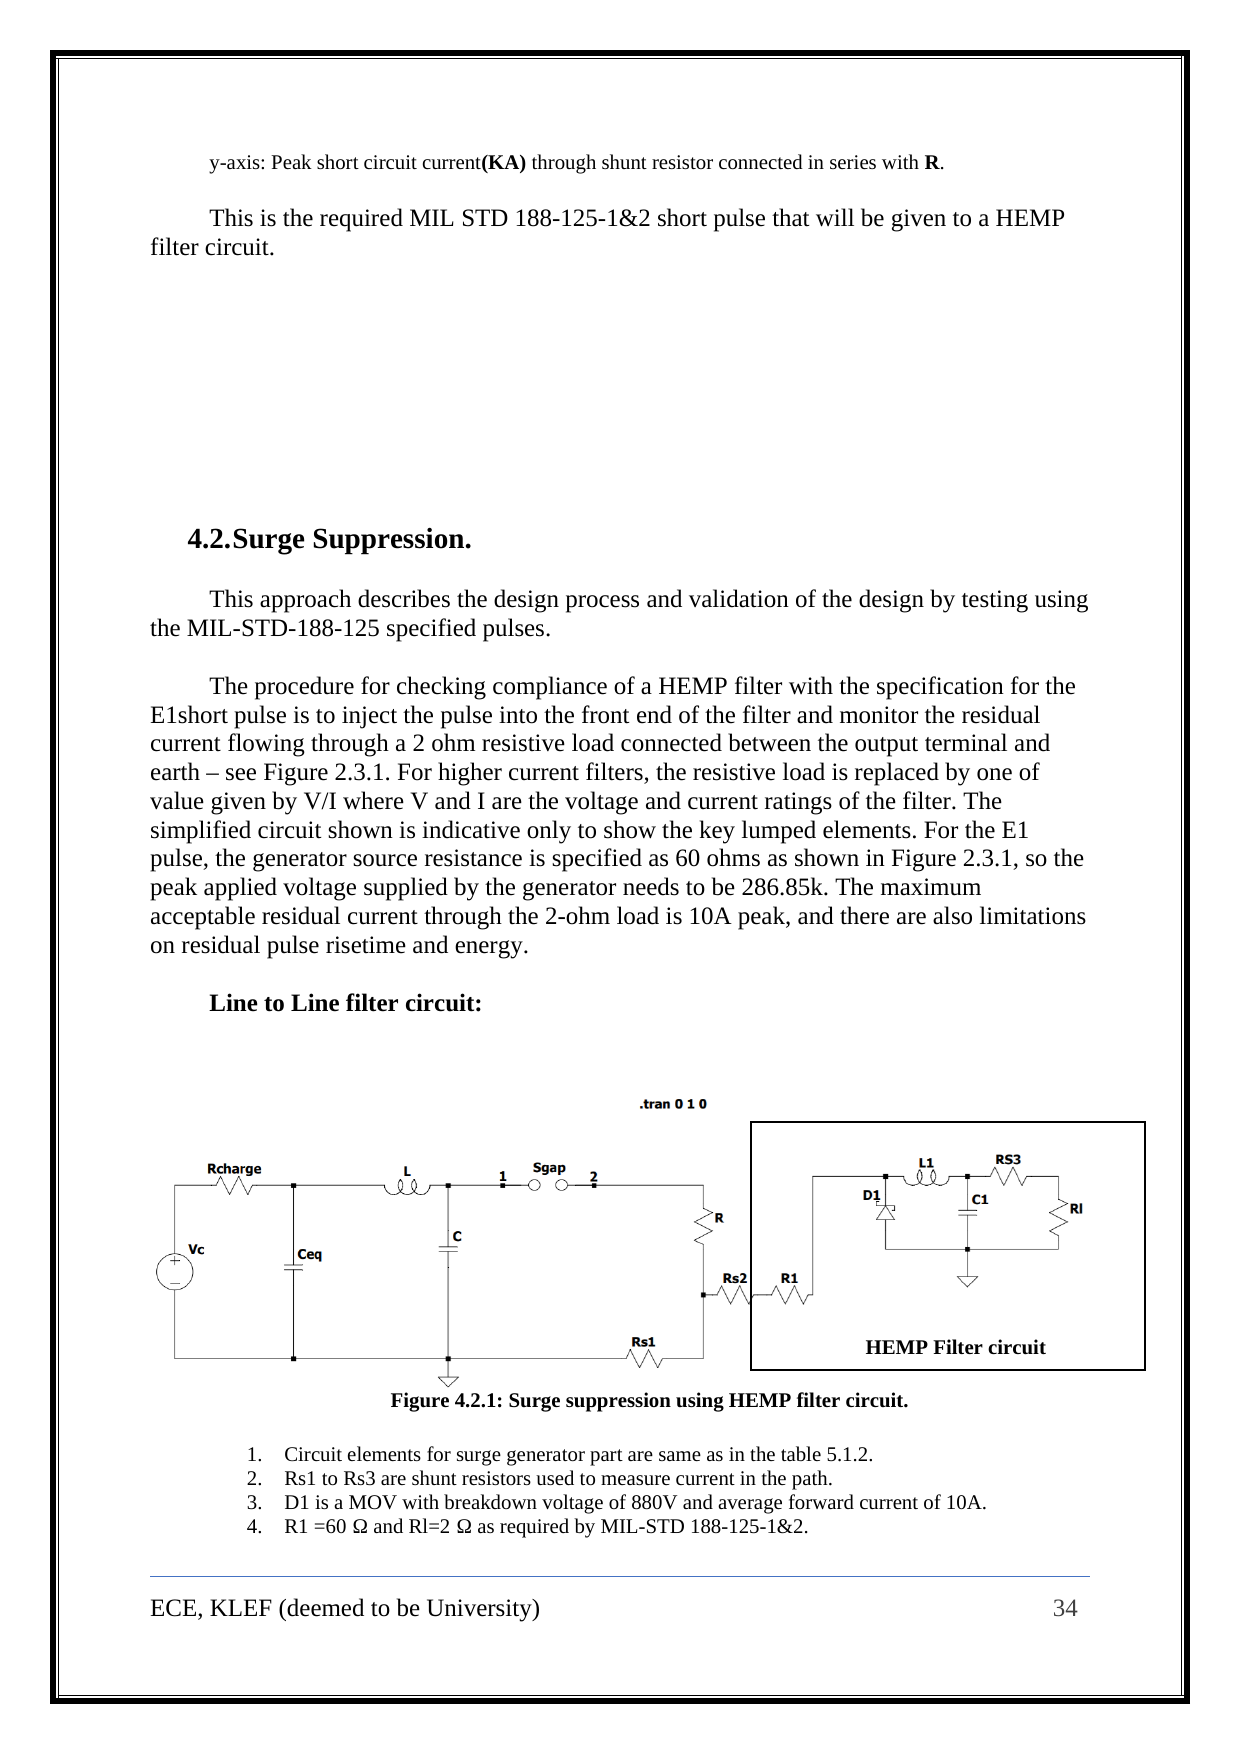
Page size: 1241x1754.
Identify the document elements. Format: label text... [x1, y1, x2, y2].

text This is the required MIL STD 188-125-1&2 short pulse that will be given to a HEMP filter circuit. [150, 203, 1090, 261]
text y-axis: Peak short circuit current(KA) through shunt resistor connected in series with R. [150, 150, 1090, 174]
list Rs1 to Rs3 are shunt resistors used to measure current in the path. [247, 1466, 1090, 1490]
text HEMP Filter circuit [752, 1335, 1090, 1359]
picture [150, 1359, 1091, 1402]
text The procedure for checking compliance of a HEMP filter with the specification for the E1short pulse is to inject the pulse into the front end of the filter and monitor the residual current flowing through a 2 ohm resistive load connected between the output terminal and earth – see Figure 2.3.1. For higher current filters, the resistive load is replaced by one of value given by V/I where V and I are the voltage and current ratings of the filter. The simplified circuit shown is indicative only to show the key lumped elements. For the E1 pulse, the generator source resistance is specified as 60 ohms as shown in Figure 2.3.1, so the peak applied voltage supplied by the generator needs to be 286.85k. The maximum acceptable residual current through the 2-ohm load is 10A peak, and there are also limitations on residual pulse risetime and energy. [150, 671, 1090, 958]
picture [150, 1045, 1091, 1335]
list Surge Suppression. [187, 522, 1090, 555]
text Line to Line filter circuit: [150, 988, 1090, 1016]
text Figure 4.2.1: Surge suppression using HEMP filter circuit. [150, 1388, 1090, 1412]
list D1 is a MOV with breakdown voltage of 880V and average forward current of 10A. [247, 1490, 1090, 1514]
text HEMP Filter circuit [150, 1335, 750, 1359]
picture [752, 1123, 1091, 1369]
list R1 =60 Ω and Rl=2 Ω as required by MIL-STD 188-125-1&2. [247, 1514, 1090, 1538]
list Circuit elements for surge generator part are same as in the table 5.1.2. [247, 1442, 1090, 1466]
text This approach describes the design process and validation of the design by testing using the MIL-STD-188-125 specified pulses. [150, 584, 1090, 642]
